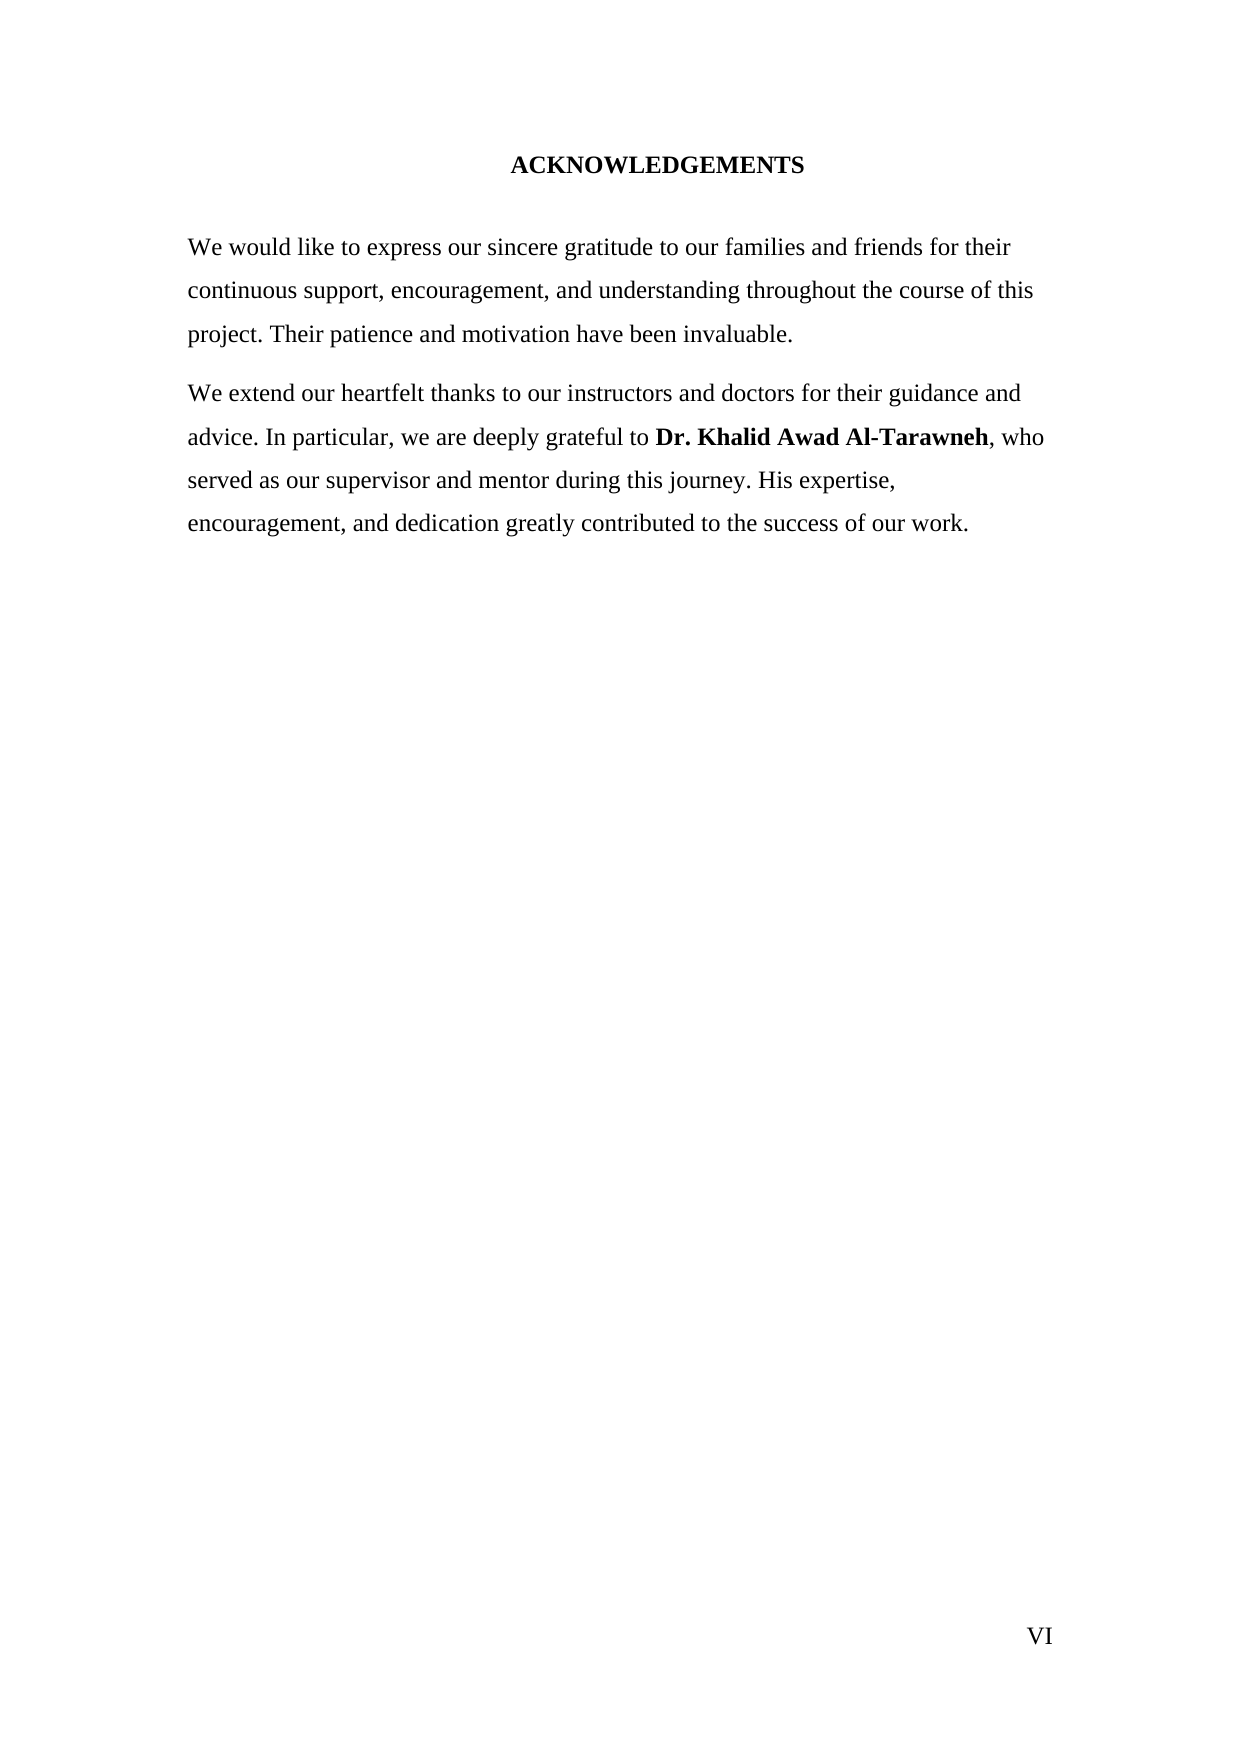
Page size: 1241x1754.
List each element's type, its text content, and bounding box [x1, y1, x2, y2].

text We extend our heartfelt thanks to our instructors and doctors for their guidance and advice. In particular, we are deeply grateful to Dr. Khalid Awad Al-Tarawneh, who served as our supervisor and mentor during this journey. His expertise, encouragement, and dedication greatly contributed to the success of our work. [187, 378, 1053, 537]
text We would like to express our sincere gratitude to our families and friends for their continuous support, encouragement, and understanding throughout the course of this project. Their patience and motivation have been invaluable. [187, 232, 1053, 347]
subtitle ACKNOWLEDGEMENTS [187, 150, 1053, 179]
